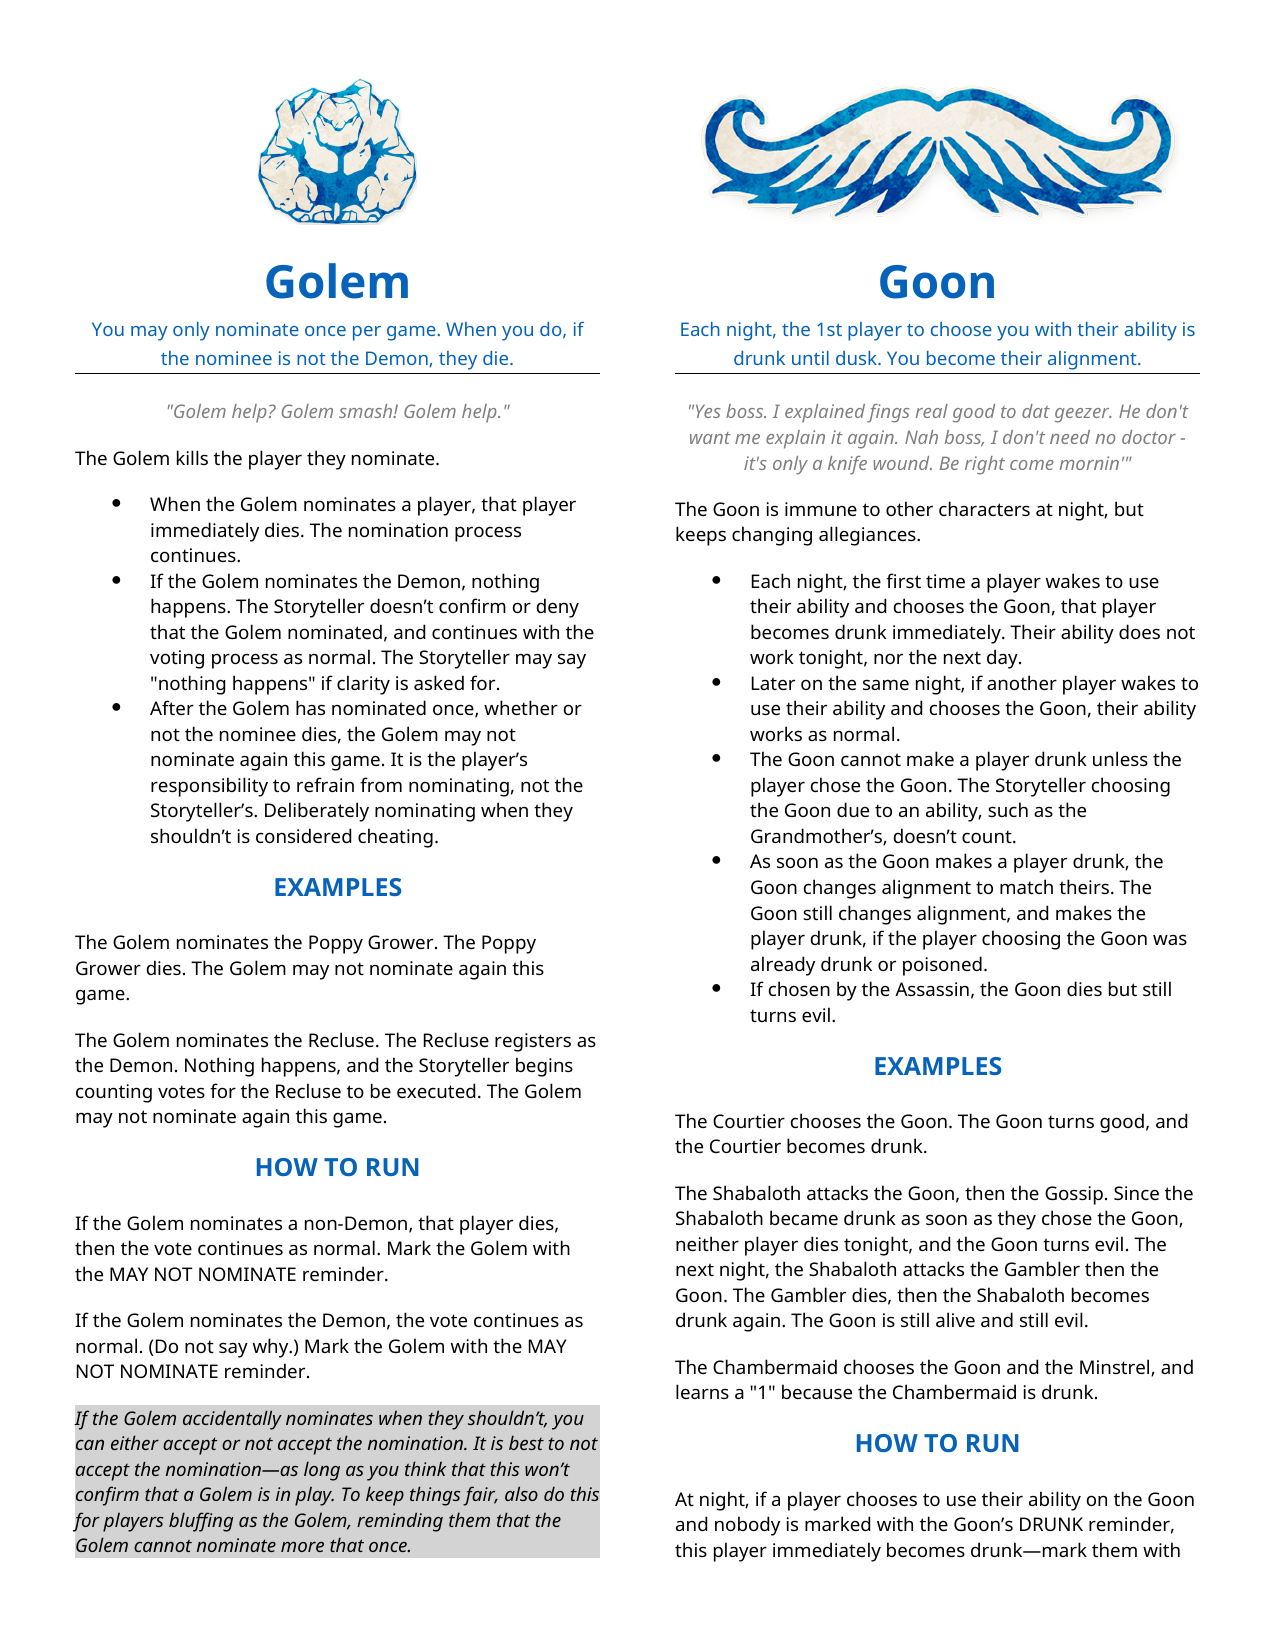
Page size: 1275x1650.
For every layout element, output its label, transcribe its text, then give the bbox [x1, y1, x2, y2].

text The Golem nominates the Recluse. The Recluse registers as the Demon. Nothing happens, and the Storyteller begins counting votes for the Recluse to be executed. The Golem may not nominate again this game. [75, 1027, 600, 1129]
list Later on the same night, if another player wakes to use their ability and chooses the Goon, their ability works as normal. [712, 670, 1200, 747]
text The Chambermaid chooses the Goon and the Minstrel, and learns a "1" because the Chambermaid is drunk. [675, 1354, 1200, 1405]
text Golem You may only nominate once per game. When you do, if the nominee is not the Demon, they die. [75, 250, 600, 373]
text The Golem nominates the Poppy Grower. The Poppy Grower dies. The Golem may not nominate again this game. [75, 930, 600, 1006]
text The Shabaloth attacks the Goon, then the Gossip. Since the Shabaloth became drunk as soon as they chose the Goon, neither player dies tonight, and the Goon turns evil. The next night, the Shabaloth attacks the Gambler then the Goon. The Gambler dies, then the Shabaloth becomes drunk again. The Goon is still alive and still evil. [675, 1180, 1200, 1333]
list If the Golem nominates the Demon, nothing happens. The Storyteller doesn’t confirm or deny that the Golem nominated, and continues with the voting process as normal. The Storyteller may say "nothing happens" if clarity is asked for. [112, 568, 600, 696]
text HOW TO RUN [75, 1150, 600, 1184]
list Each night, the first time a player wakes to use their ability and chooses the Goon, that player becomes drunk immediately. Their ability does not work tonight, nor the next day. [712, 568, 1200, 670]
text The Courtier chooses the Goon. The Goon turns good, and the Courtier becomes drunk. [675, 1108, 1200, 1159]
list As soon as the Goon makes a player drunk, the Goon changes alignment to match theirs. The Goon still changes alignment, and makes the player drunk, if the player choosing the Goon was already drunk or poisoned. [712, 849, 1200, 976]
text If the Golem nominates the Demon, the vote continues as normal. (Do not say why.) Mark the Golem with the MAY NOT NOMINATE reminder. [75, 1307, 600, 1384]
list When the Golem nominates a player, that player immediately dies. The nomination process continues. [112, 492, 600, 568]
text "Yes boss. I explained fings real good to dat geezer. He don't want me explain it again. Nah boss, I don't need no doctor - it's only a knife wound. Be right come mornin'" [675, 399, 1200, 475]
list After the Golem has nominated once, whether or not the nominee dies, the Golem may not nominate again this game. It is the player’s responsibility to refrain from nominating, not the Storyteller’s. Deliberately nominating when they shouldn’t is considered cheating. [112, 696, 600, 849]
text The Golem kills the player they nominate. [75, 445, 600, 471]
text If the Golem nominates a non-Demon, that player dies, then the vote continues as normal. Mark the Golem with the MAY NOT NOMINATE reminder. [75, 1210, 600, 1287]
text "Golem help? Golem smash! Golem help." [75, 399, 600, 424]
text EXAMPLES [75, 870, 600, 904]
text The Goon is immune to other characters at night, but keeps changing allegiances. [675, 496, 1200, 547]
text EXAMPLES [675, 1048, 1200, 1082]
text Goon Each night, the 1st player to choose you with their ability is drunk until dusk. You become their alignment. [675, 250, 1200, 373]
picture [257, 75, 418, 225]
text HOW TO RUN [675, 1426, 1200, 1460]
list If chosen by the Assassin, the Goon dies but still turns evil. [712, 976, 1200, 1027]
text If the Golem accidentally nominates when they shouldn’t, you can either accept or not accept the nomination. It is best to not accept the nomination—as long as you think that this won’t confirm that a Golem is in play. To keep things fair, also do this for players bluffing as the Golem, reminding them that the Golem cannot nominate more that once. [75, 1405, 600, 1558]
picture [695, 75, 1180, 225]
list The Goon cannot make a player drunk unless the player chose the Goon. The Storyteller choosing the Goon due to an ability, such as the Grandmother’s, doesn’t count. [712, 747, 1200, 849]
